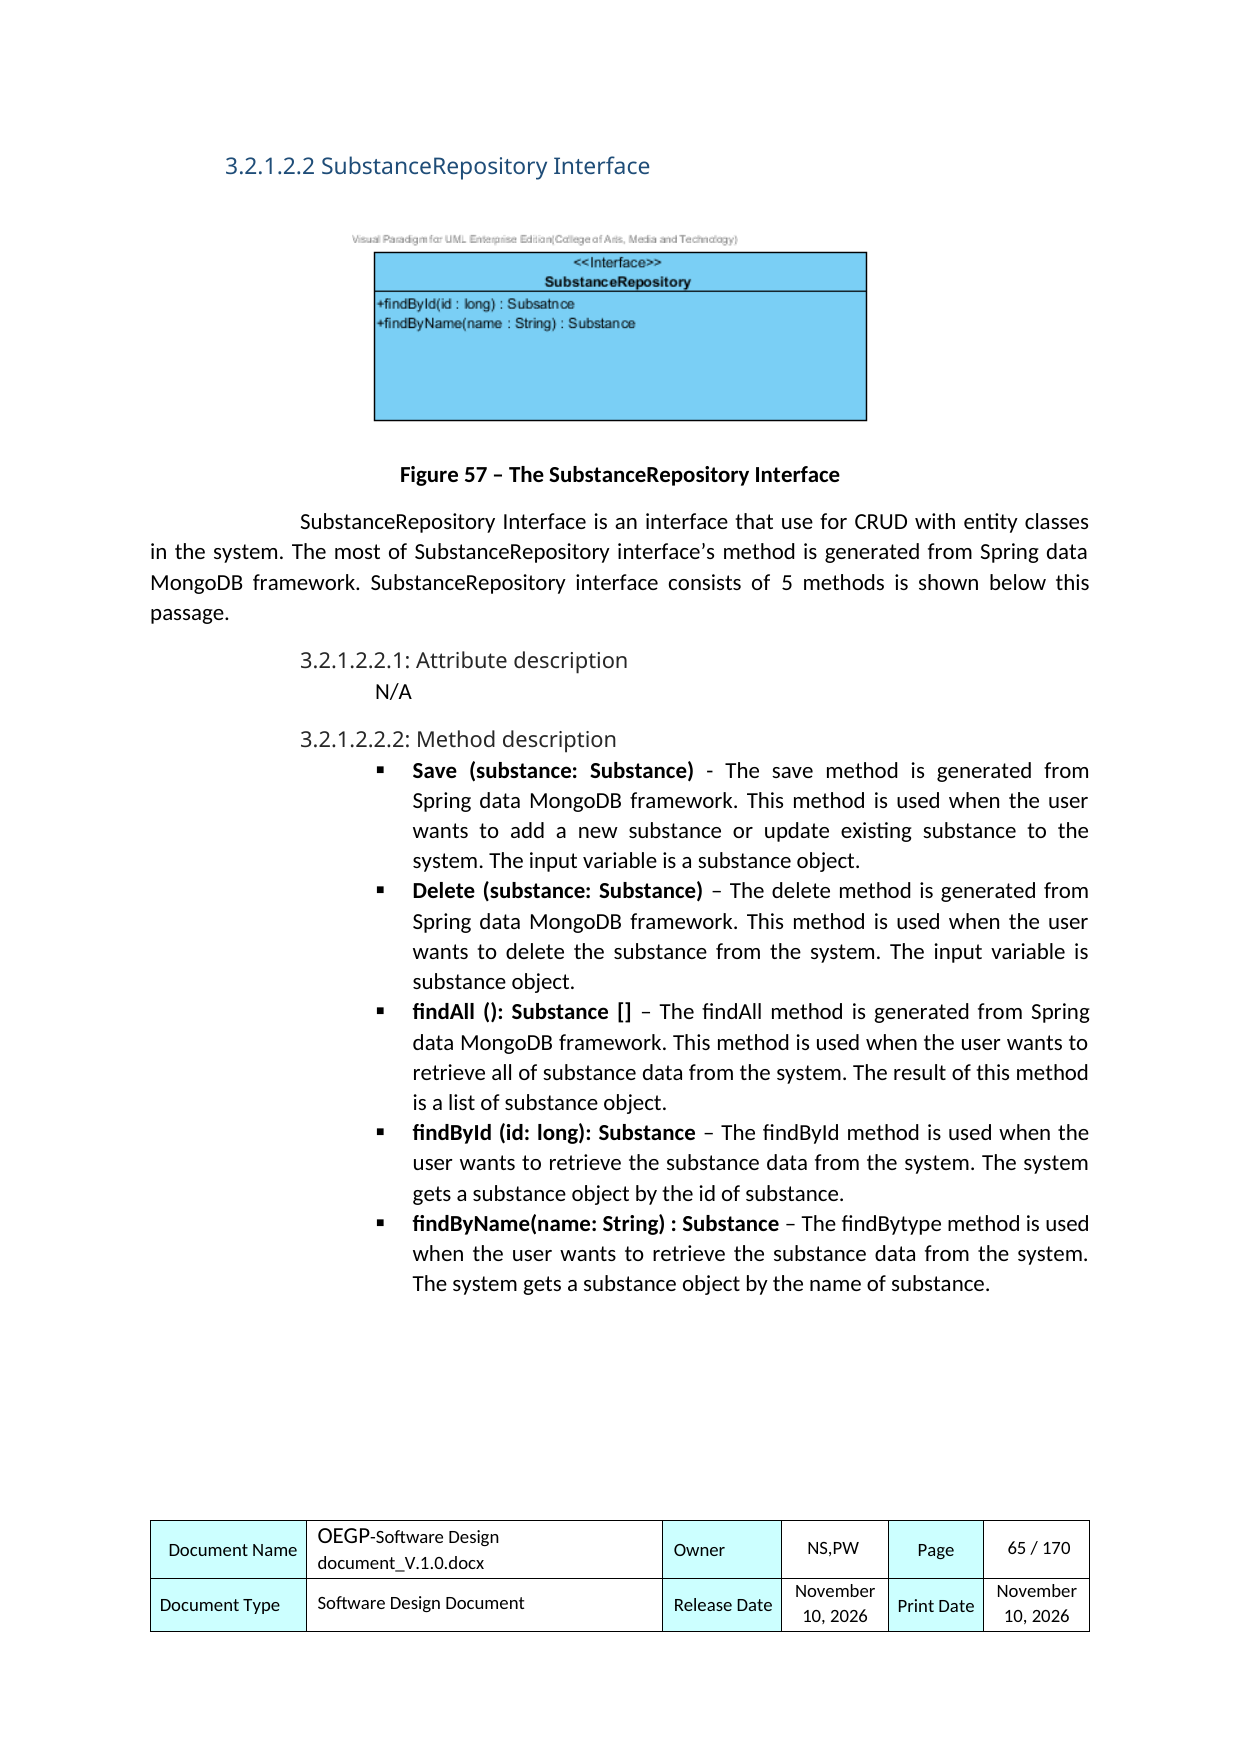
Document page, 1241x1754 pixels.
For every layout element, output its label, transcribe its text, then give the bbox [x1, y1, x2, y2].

list findAll (): Substance [] – The findAll method is generated from Spring data MongoDB framework. This method is used when the user wants to retrieve all of substance data from the system. The result of this method is a list of substance object. [375, 997, 1090, 1116]
picture [352, 230, 888, 442]
subtitle 3.2.1.2.2.2: Method description [262, 724, 1090, 753]
list Delete (substance: Substance) – The delete method is generated from Spring data MongoDB framework. This method is used when the user wants to delete the substance from the system. The input variable is substance object. [375, 877, 1090, 995]
text Figure 57 – The SubstanceRepository Interface [150, 460, 1090, 488]
list findByName(name: String) : Substance – The findBytype method is used when the user wants to retrieve the substance data from the system. The system gets a substance object by the name of substance. [375, 1209, 1090, 1297]
list Save (substance: Substance) - The save method is generated from Spring data MongoDB framework. This method is used when the user wants to add a new substance or update existing substance to the system. The input variable is a substance object. [375, 756, 1090, 874]
text SubstanceRepository Interface is an interface that use for CRUD with entity classes in the system. The most of SubstanceRepository interface’s method is generated from Spring data MongoDB framework. SubstanceRepository interface consists of 5 methods is shown below this passage. [150, 507, 1090, 626]
list findById (id: long): Substance – The findById method is used when the user wants to retrieve the substance data from the system. The system gets a substance object by the id of substance. [375, 1118, 1090, 1207]
subtitle 3.2.1.2.2.1: Attribute description [225, 645, 1090, 674]
subtitle 3.2.1.2.2 SubstanceRepository Interface [150, 150, 1090, 181]
text N/A [150, 677, 1090, 705]
